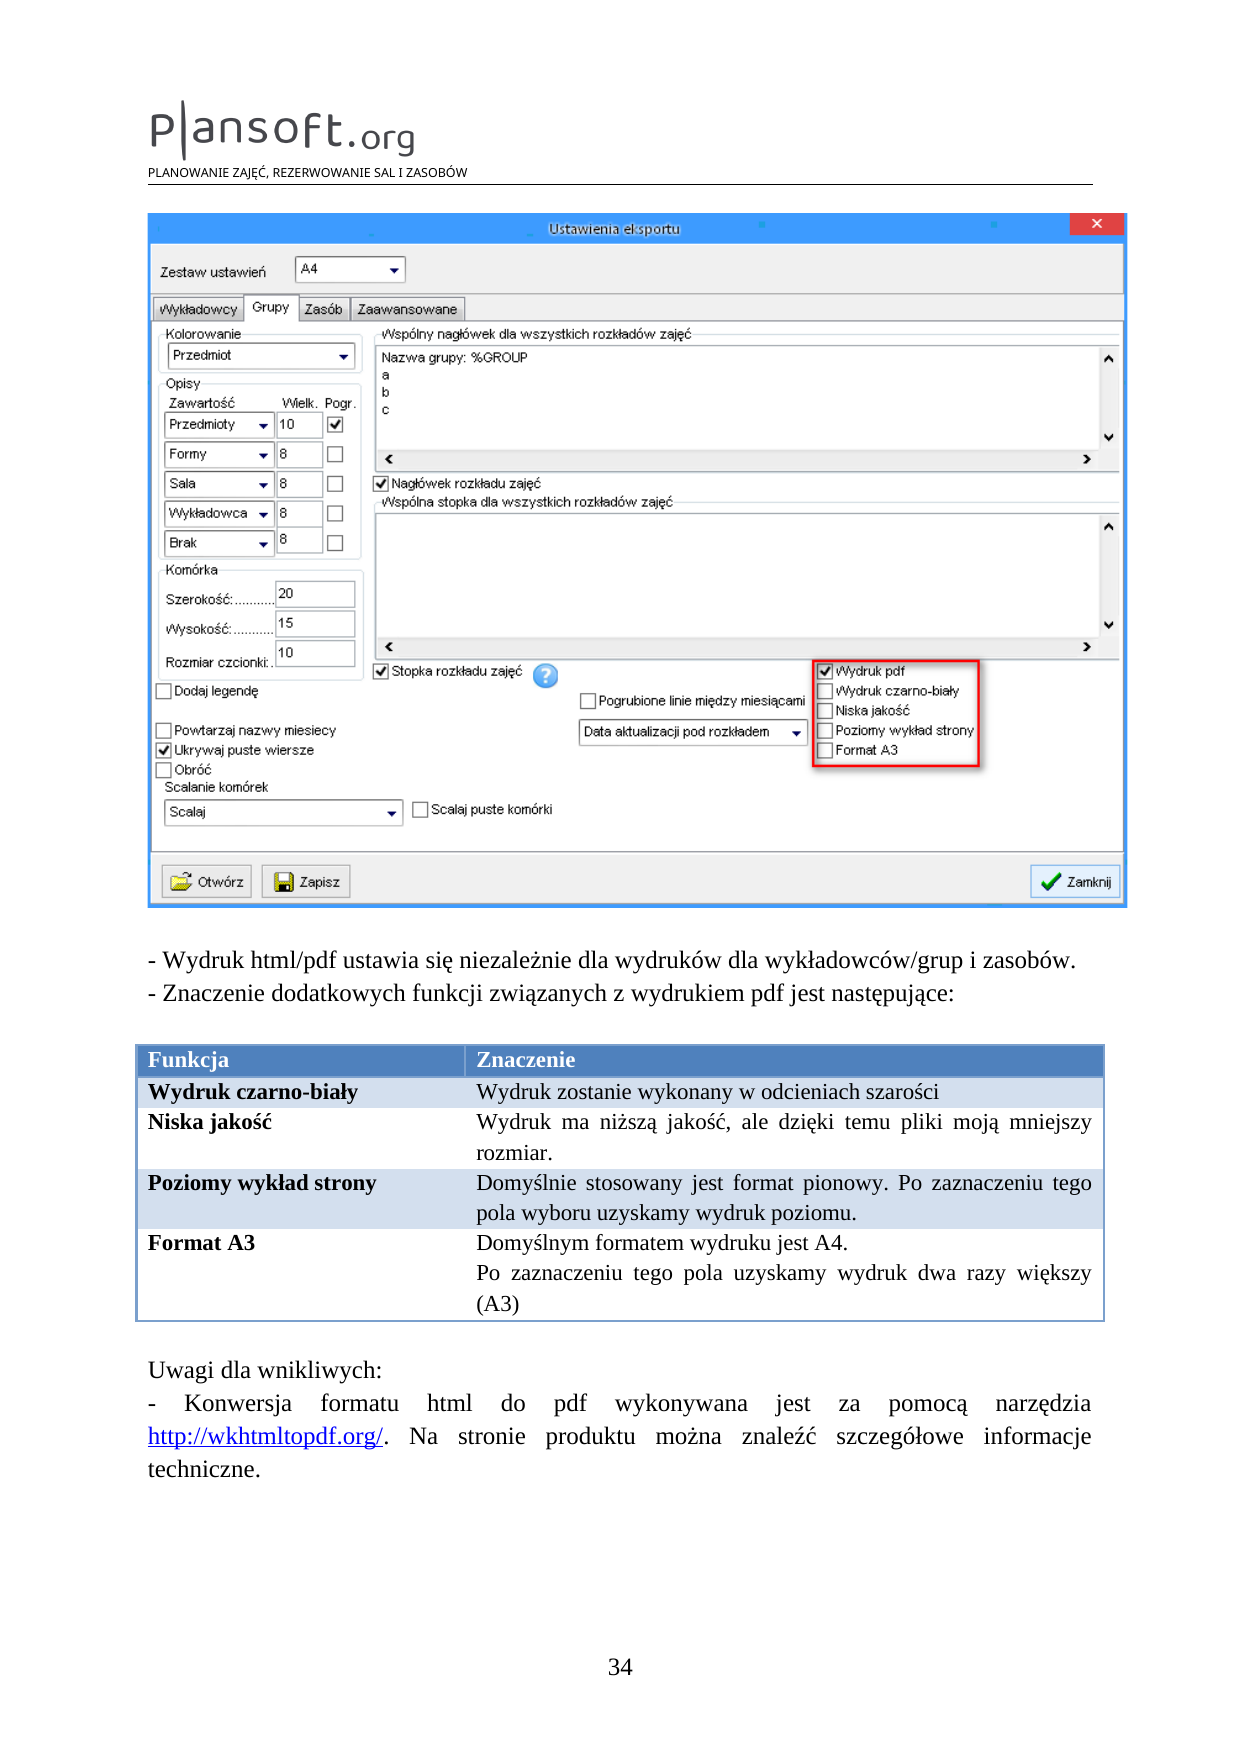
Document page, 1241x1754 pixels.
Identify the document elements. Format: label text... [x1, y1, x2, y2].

picture [147, 73, 418, 165]
table_header Znaczenie [466, 1046, 1103, 1076]
table_cell Wydruk czarno-biały [138, 1078, 465, 1108]
table_cell Domyślnie stosowany jest format pionowy. Po zaznaczeniu tego pola wyboru uzyskamy wydruk poziomu. [465, 1169, 1103, 1229]
table_header Funkcja [138, 1046, 464, 1076]
table_cell Format A3 [138, 1229, 465, 1320]
text - Konwersja formatu html do pdf wykonywana jest za pomocą narzędzia http://wkhtmltopdf.org/. Na stronie produktu można znaleźć szczegółowe informacje techniczne. [148, 1388, 1093, 1483]
table_cell Niska jakość [138, 1108, 465, 1169]
table_cell Wydruk zostanie wykonany w odcieniach szarości [465, 1078, 1103, 1108]
table_cell Poziomy wykład strony [138, 1169, 465, 1229]
text - Znaczenie dodatkowych funkcji związanych z wydrukiem pdf jest następujące: [148, 978, 1093, 1006]
text Uwagi dla wnikliwych: [148, 1355, 1093, 1384]
table_cell Wydruk ma niższą jakość, ale dzięki temu pliki moją mniejszy rozmiar. [465, 1108, 1103, 1169]
text - Wydruk html/pdf ustawia się niezależnie dla wydruków dla wykładowców/grup i zasobów. [148, 945, 1093, 973]
picture [147, 213, 1128, 908]
table_cell Domyślnym formatem wydruku jest A4. Po zaznaczeniu tego pola uzyskamy wydruk dwa razy większy (A3) [465, 1229, 1103, 1320]
